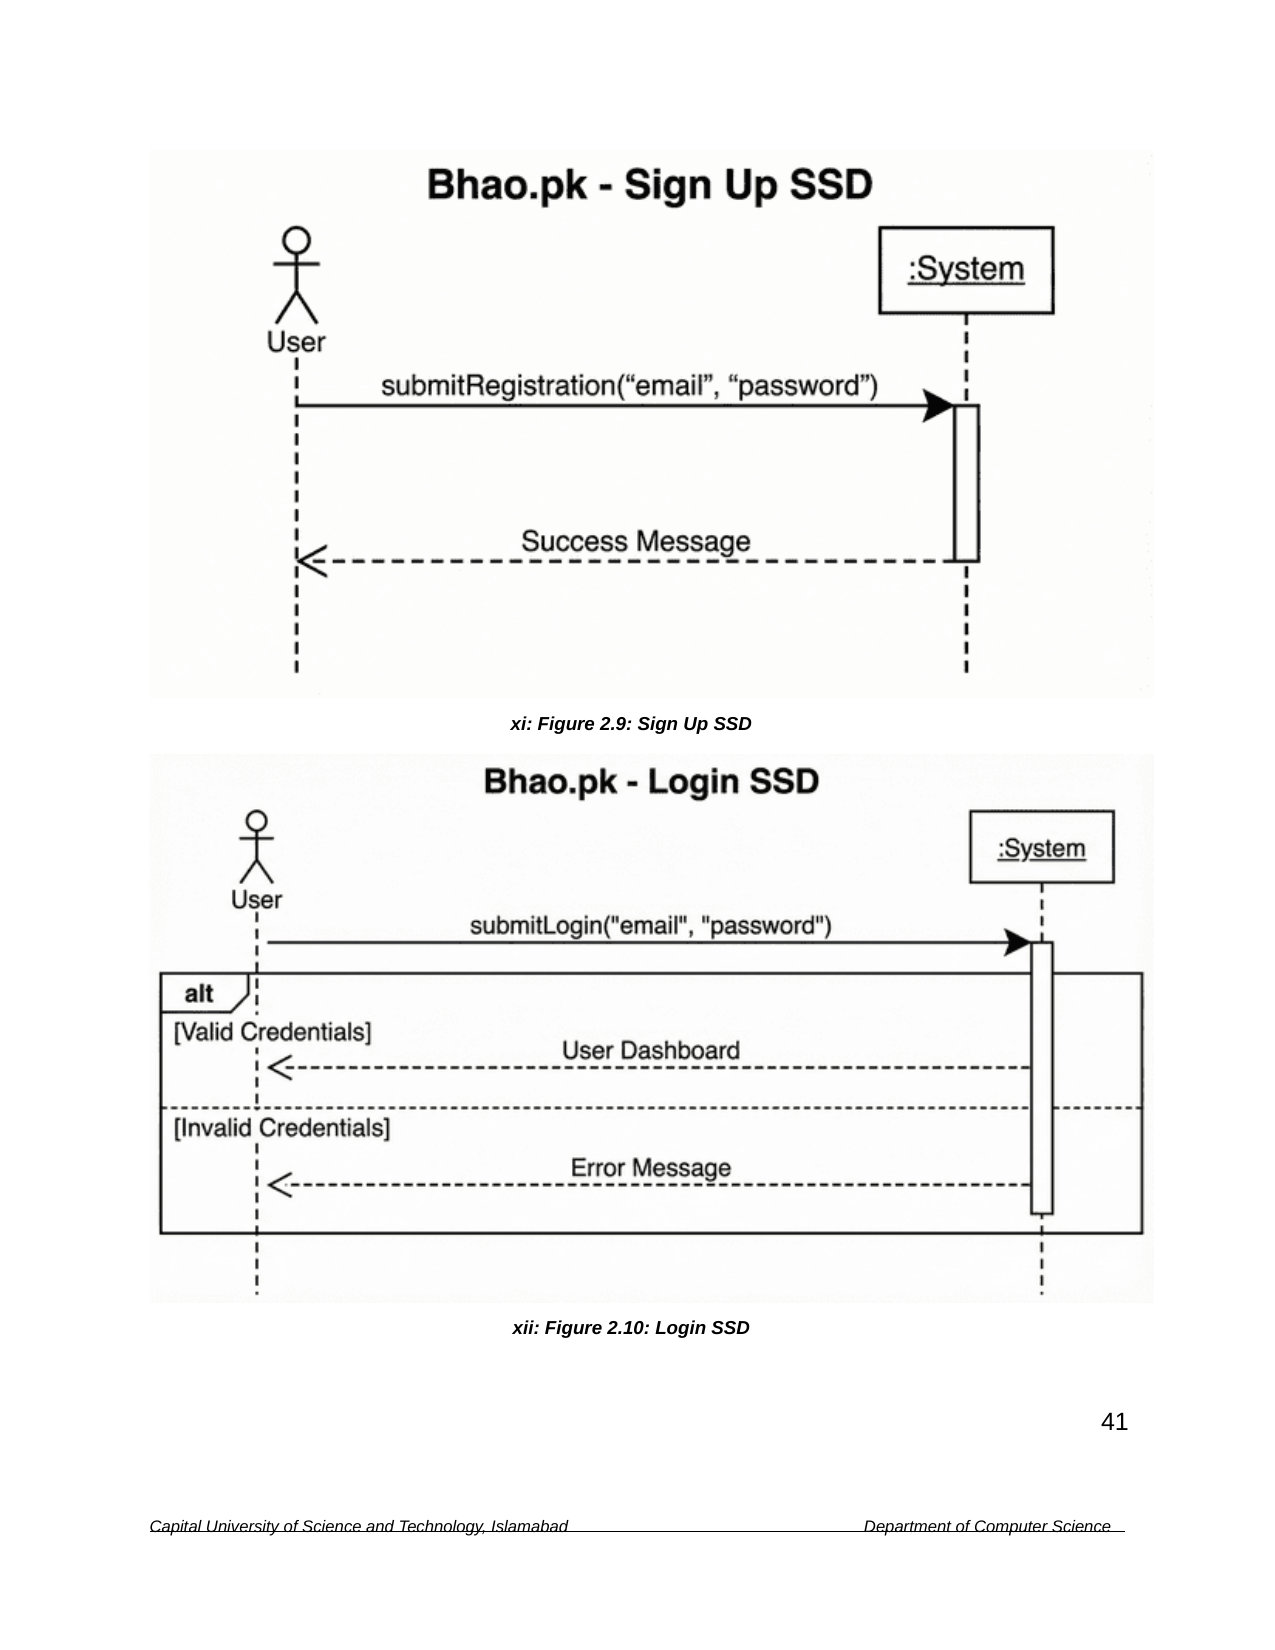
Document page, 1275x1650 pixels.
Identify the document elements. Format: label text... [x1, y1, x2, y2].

text xii: Figure 2.10: Login SSD [236, 1317, 1028, 1338]
picture [149, 150, 1154, 698]
picture [149, 754, 1154, 1303]
text xi: Figure 2.9: Sign Up SSD [236, 712, 1028, 734]
